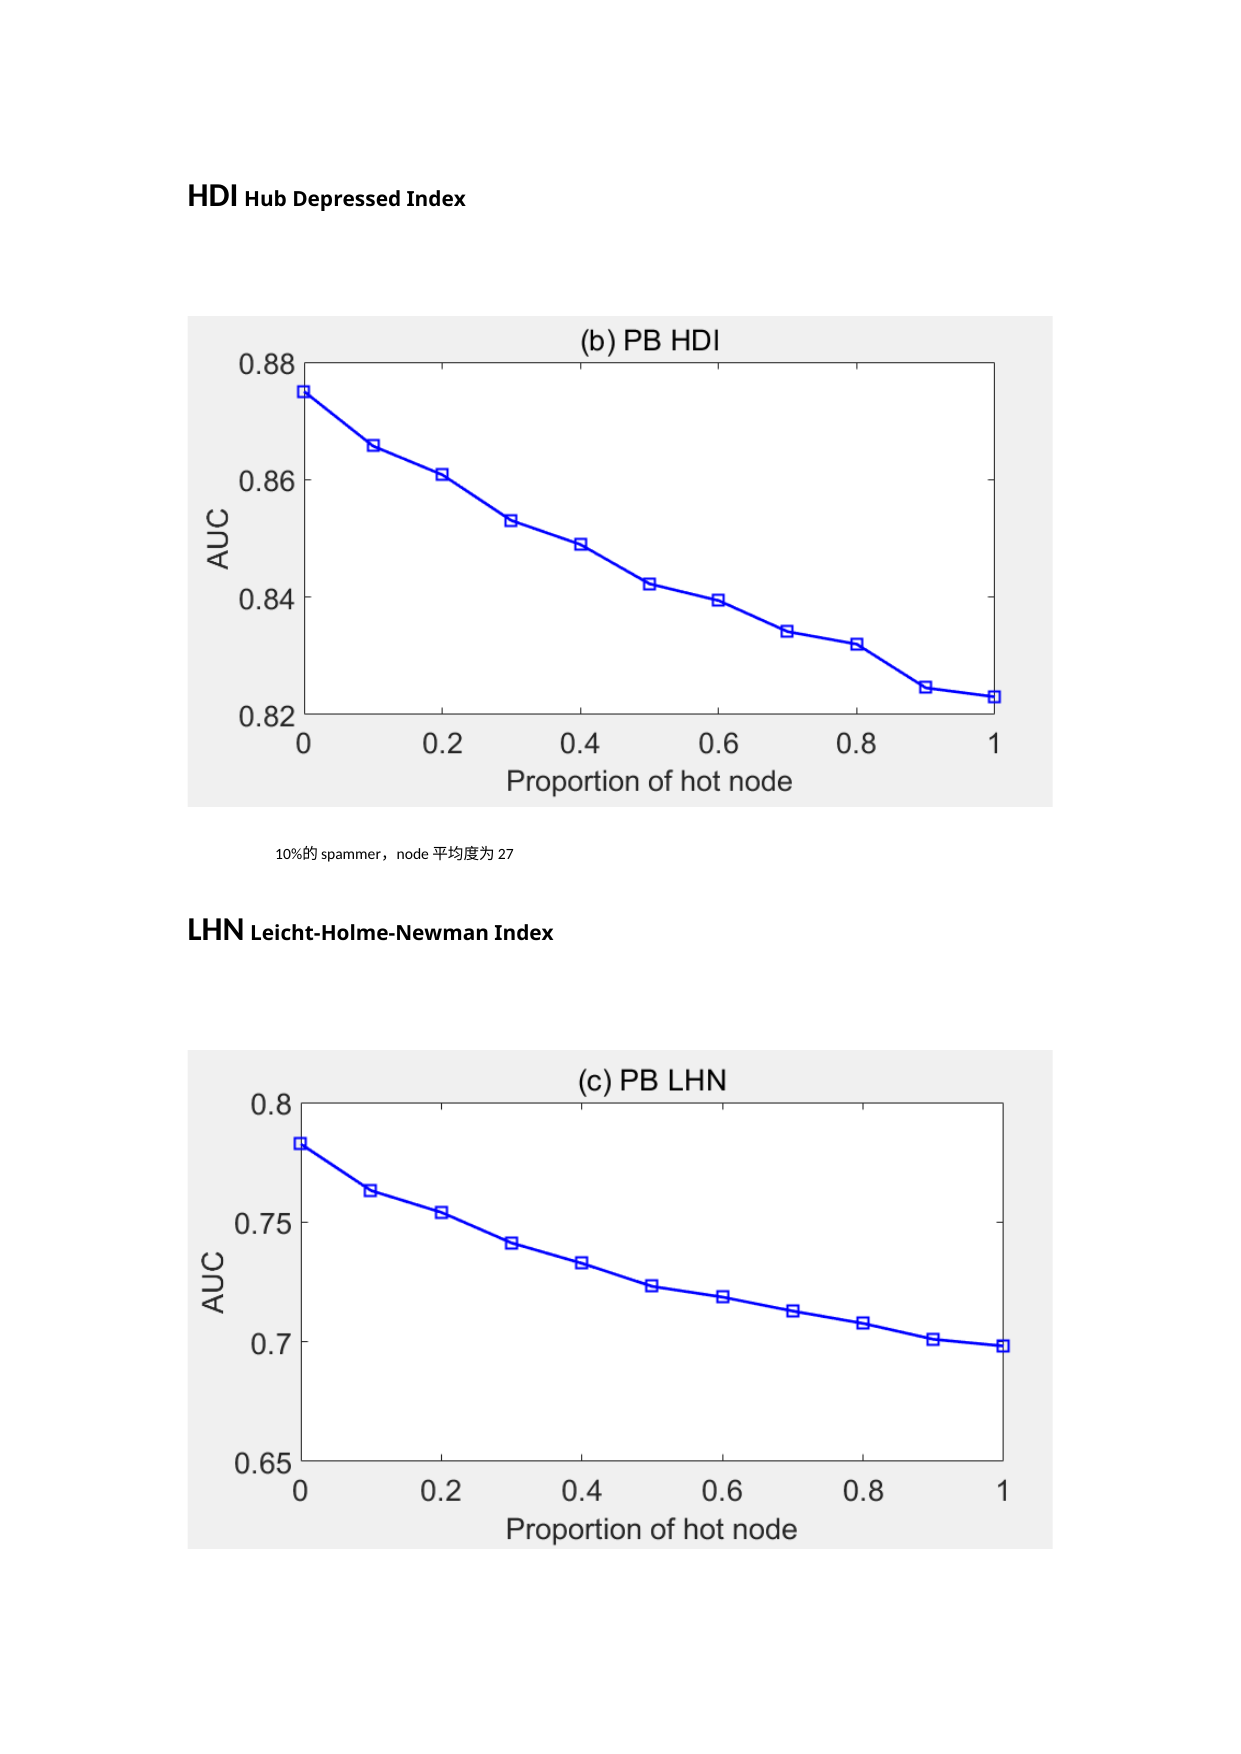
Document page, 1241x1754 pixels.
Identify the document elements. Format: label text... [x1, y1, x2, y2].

subtitle HDI Hub Depressed Index [187, 162, 1053, 227]
picture [187, 316, 1053, 807]
subtitle LHN Leicht-Holme-Newman Index [187, 896, 1053, 961]
text 10%的spammer，node平均度为27 [231, 836, 1053, 869]
picture [187, 1050, 1053, 1549]
